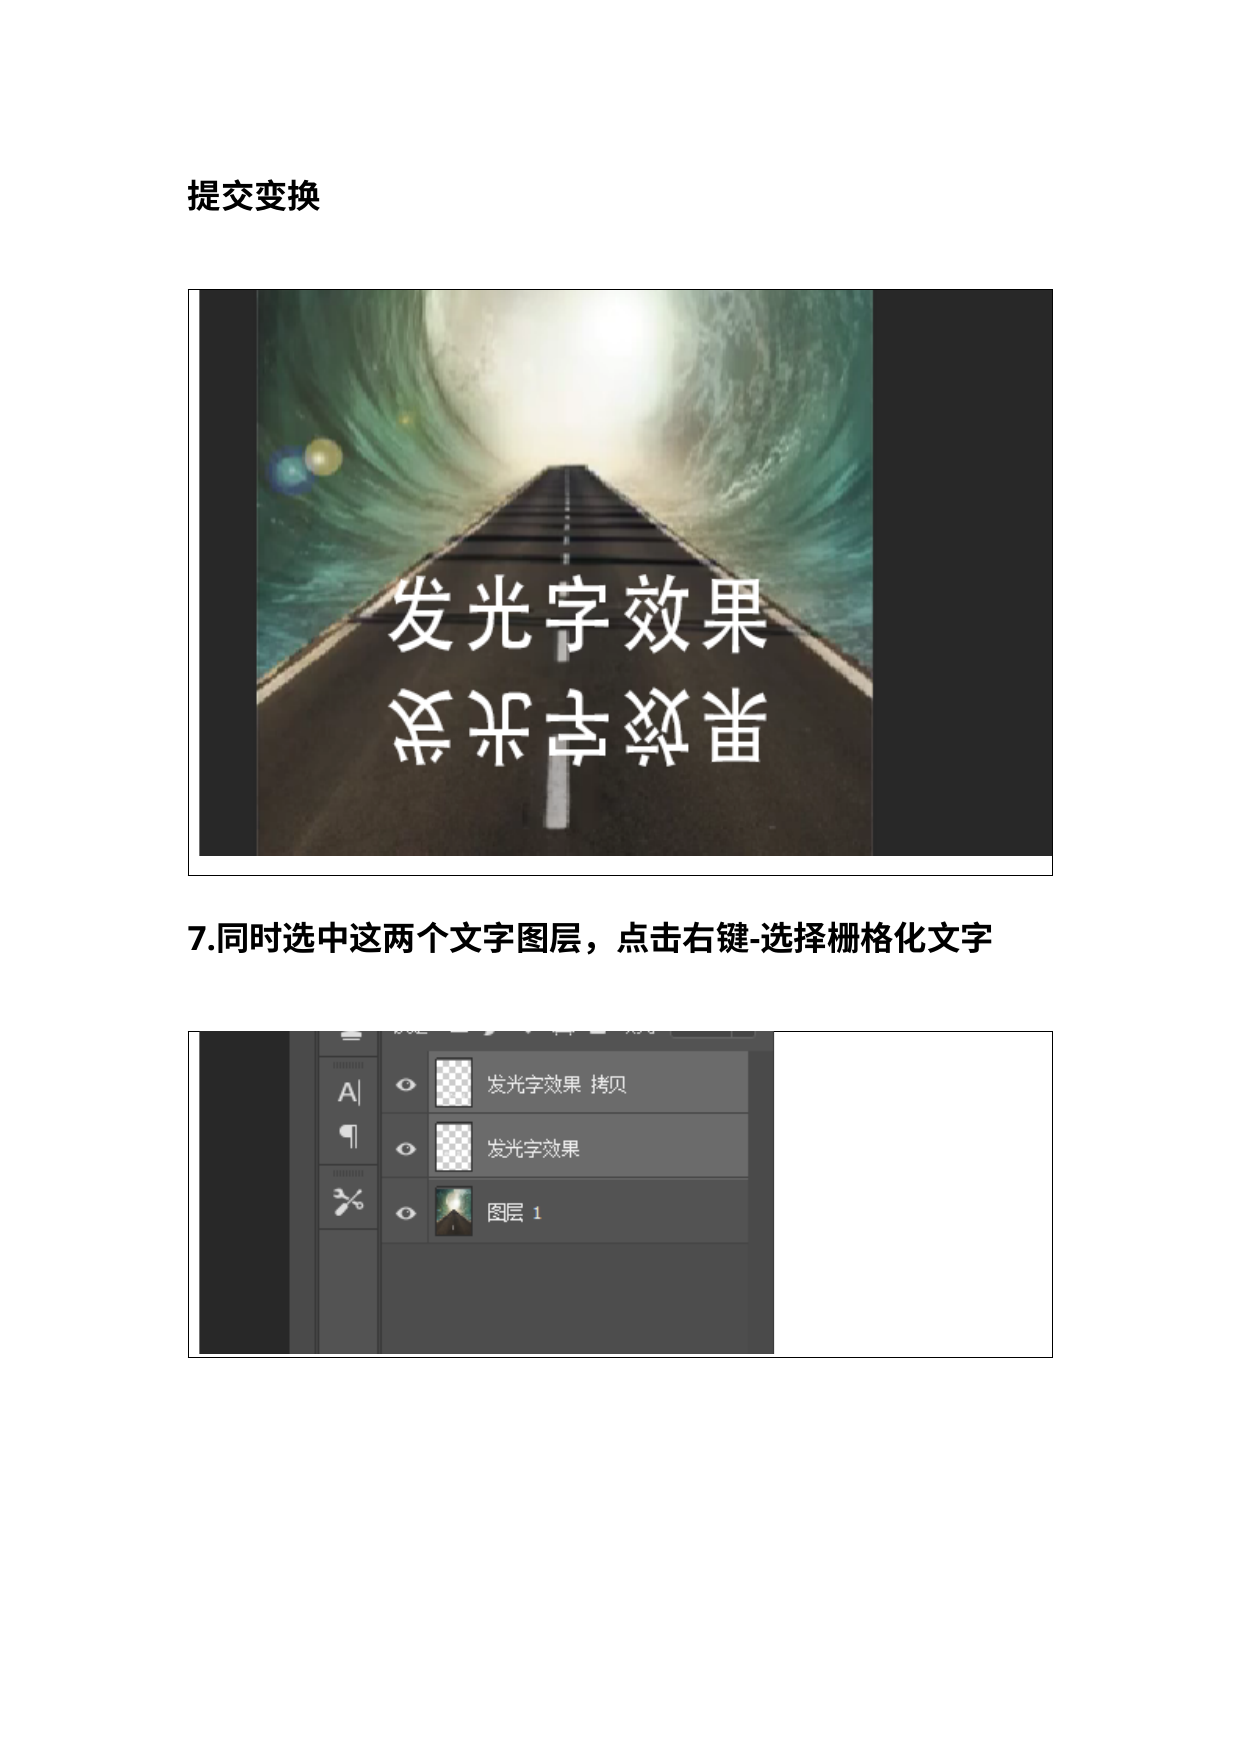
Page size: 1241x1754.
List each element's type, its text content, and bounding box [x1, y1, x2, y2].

table_header [189, 1032, 1052, 1357]
subtitle 提交变换 [187, 162, 1053, 227]
picture [199, 290, 1053, 856]
picture [199, 1031, 775, 1354]
subtitle 7.同时选中这两个文字图层，点击右键-选择栅格化文字 [187, 903, 1053, 968]
table_header [189, 290, 1052, 875]
